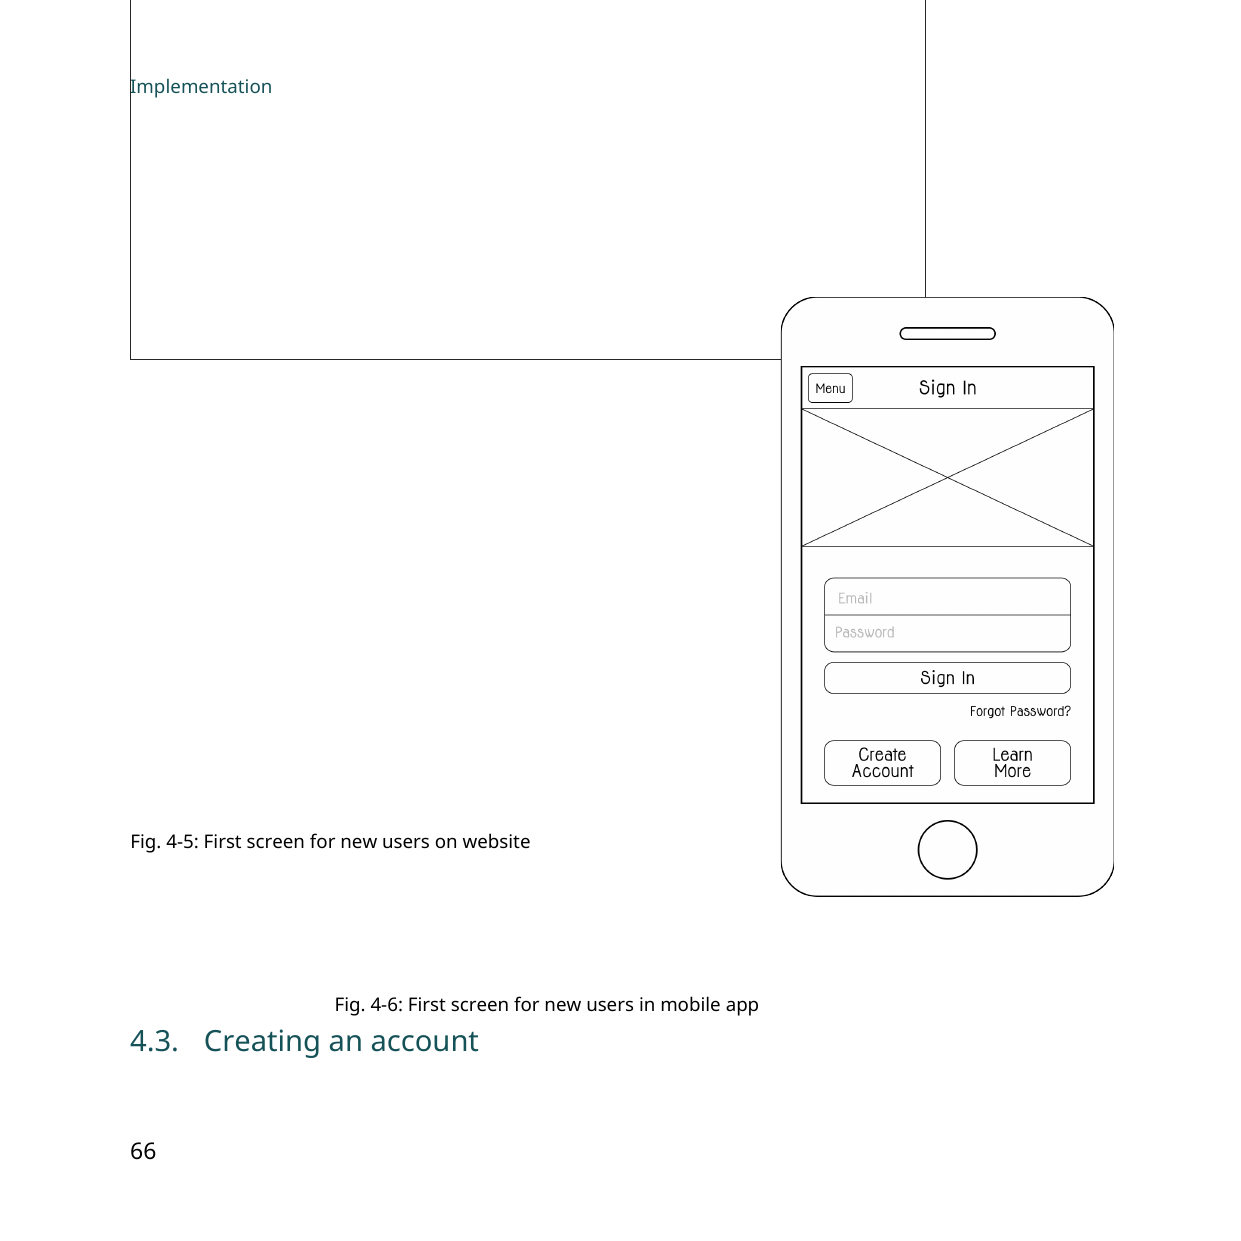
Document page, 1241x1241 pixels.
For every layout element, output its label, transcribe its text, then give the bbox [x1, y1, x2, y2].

picture [780, 297, 1114, 897]
subtitle Creating an account [130, 1021, 1110, 1060]
